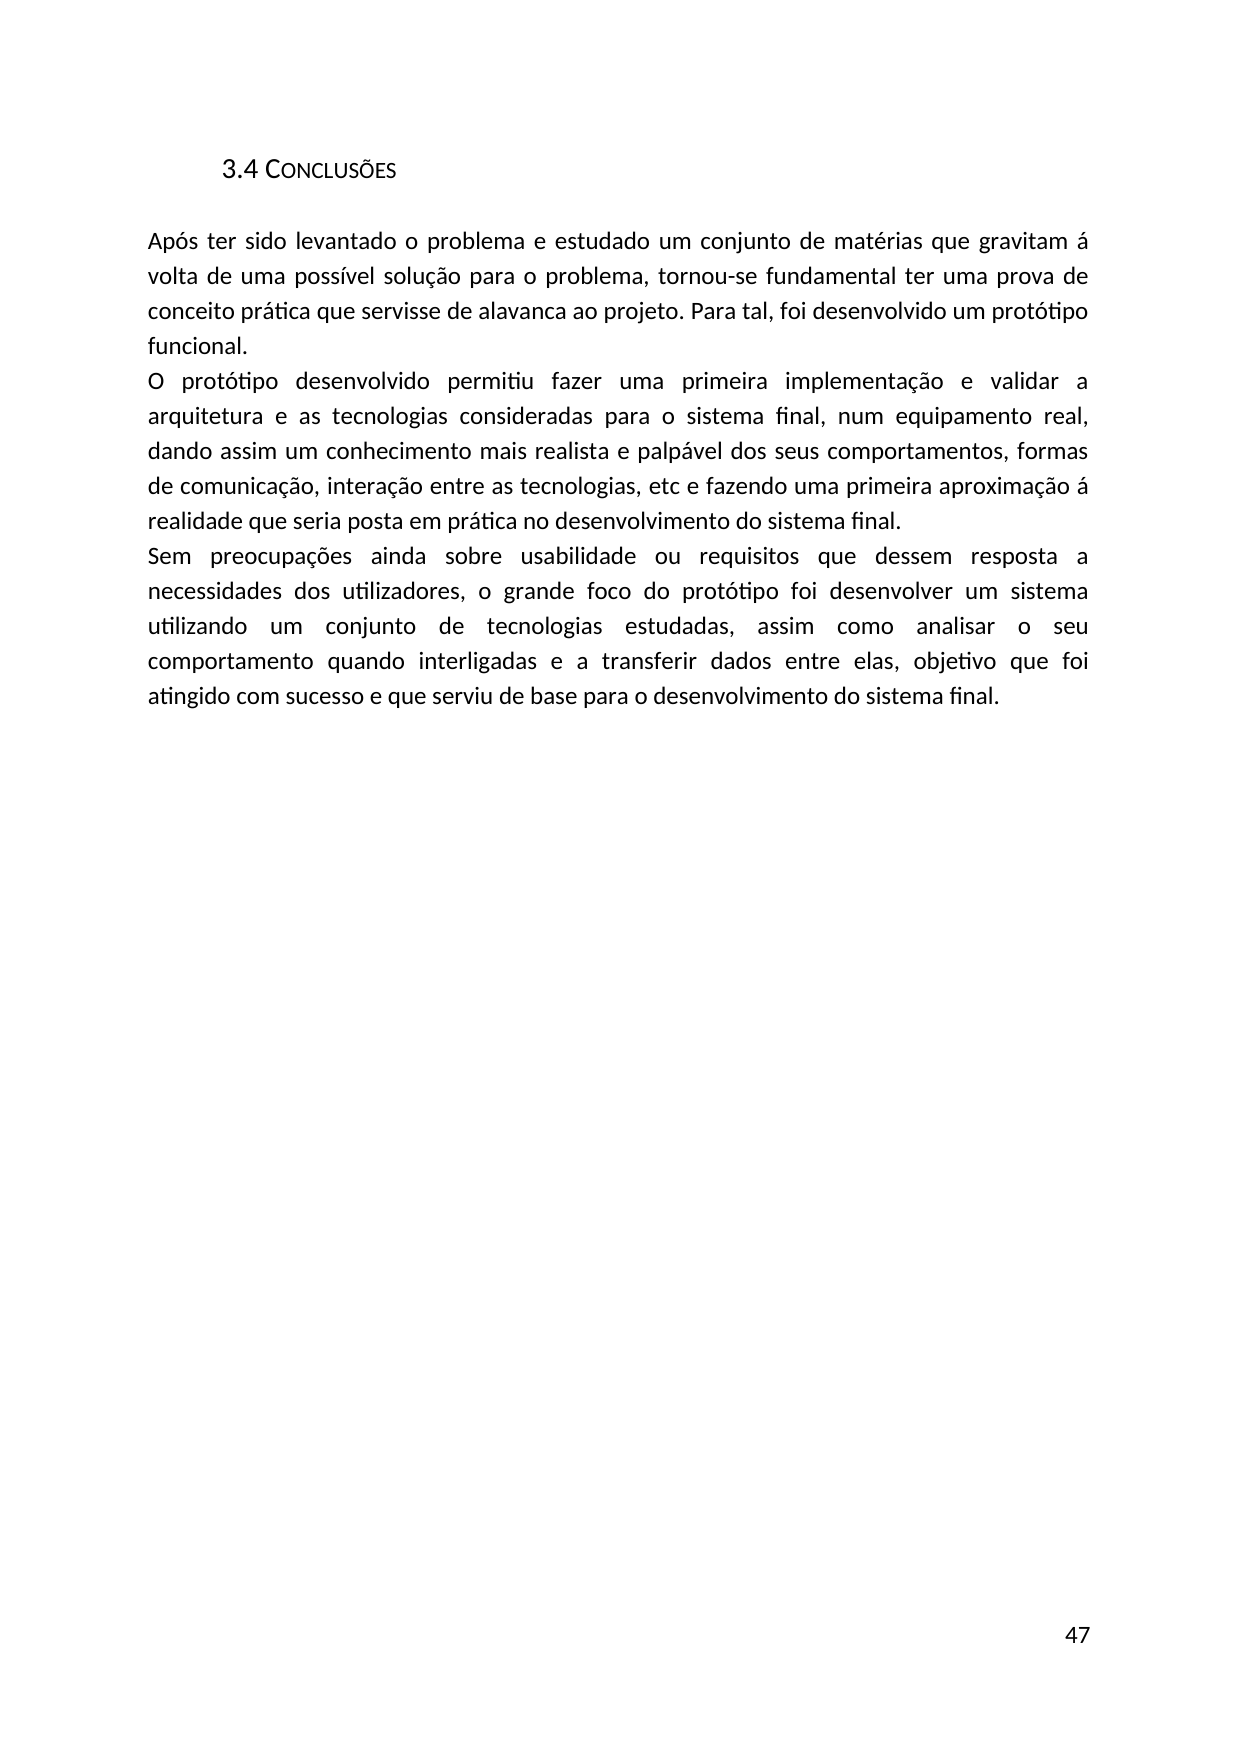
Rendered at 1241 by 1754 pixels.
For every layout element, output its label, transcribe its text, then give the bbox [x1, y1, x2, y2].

subtitle 3.4 Conclusões [148, 150, 1090, 186]
text Após ter sido levantado o problema e estudado um conjunto de matérias que gravitam á volta de uma possível solução para o problema, tornou-se fundamental ter uma prova de conceito prática que servisse de alavanca ao projeto. Para tal, foi desenvolvido um protótipo funcional. [148, 225, 1090, 361]
text O protótipo desenvolvido permitiu fazer uma primeira implementação e validar a arquitetura e as tecnologias consideradas para o sistema final, num equipamento real, dando assim um conhecimento mais realista e palpável dos seus comportamentos, formas de comunicação, interação entre as tecnologias, etc e fazendo uma primeira aproximação á realidade que seria posta em prática no desenvolvimento do sistema final. [148, 365, 1090, 536]
text Sem preocupações ainda sobre usabilidade ou requisitos que dessem resposta a necessidades dos utilizadores, o grande foco do protótipo foi desenvolver um sistema utilizando um conjunto de tecnologias estudadas, assim como analisar o seu comportamento quando interligadas e a transferir dados entre elas, objetivo que foi atingido com sucesso e que serviu de base para o desenvolvimento do sistema final. [148, 540, 1090, 711]
